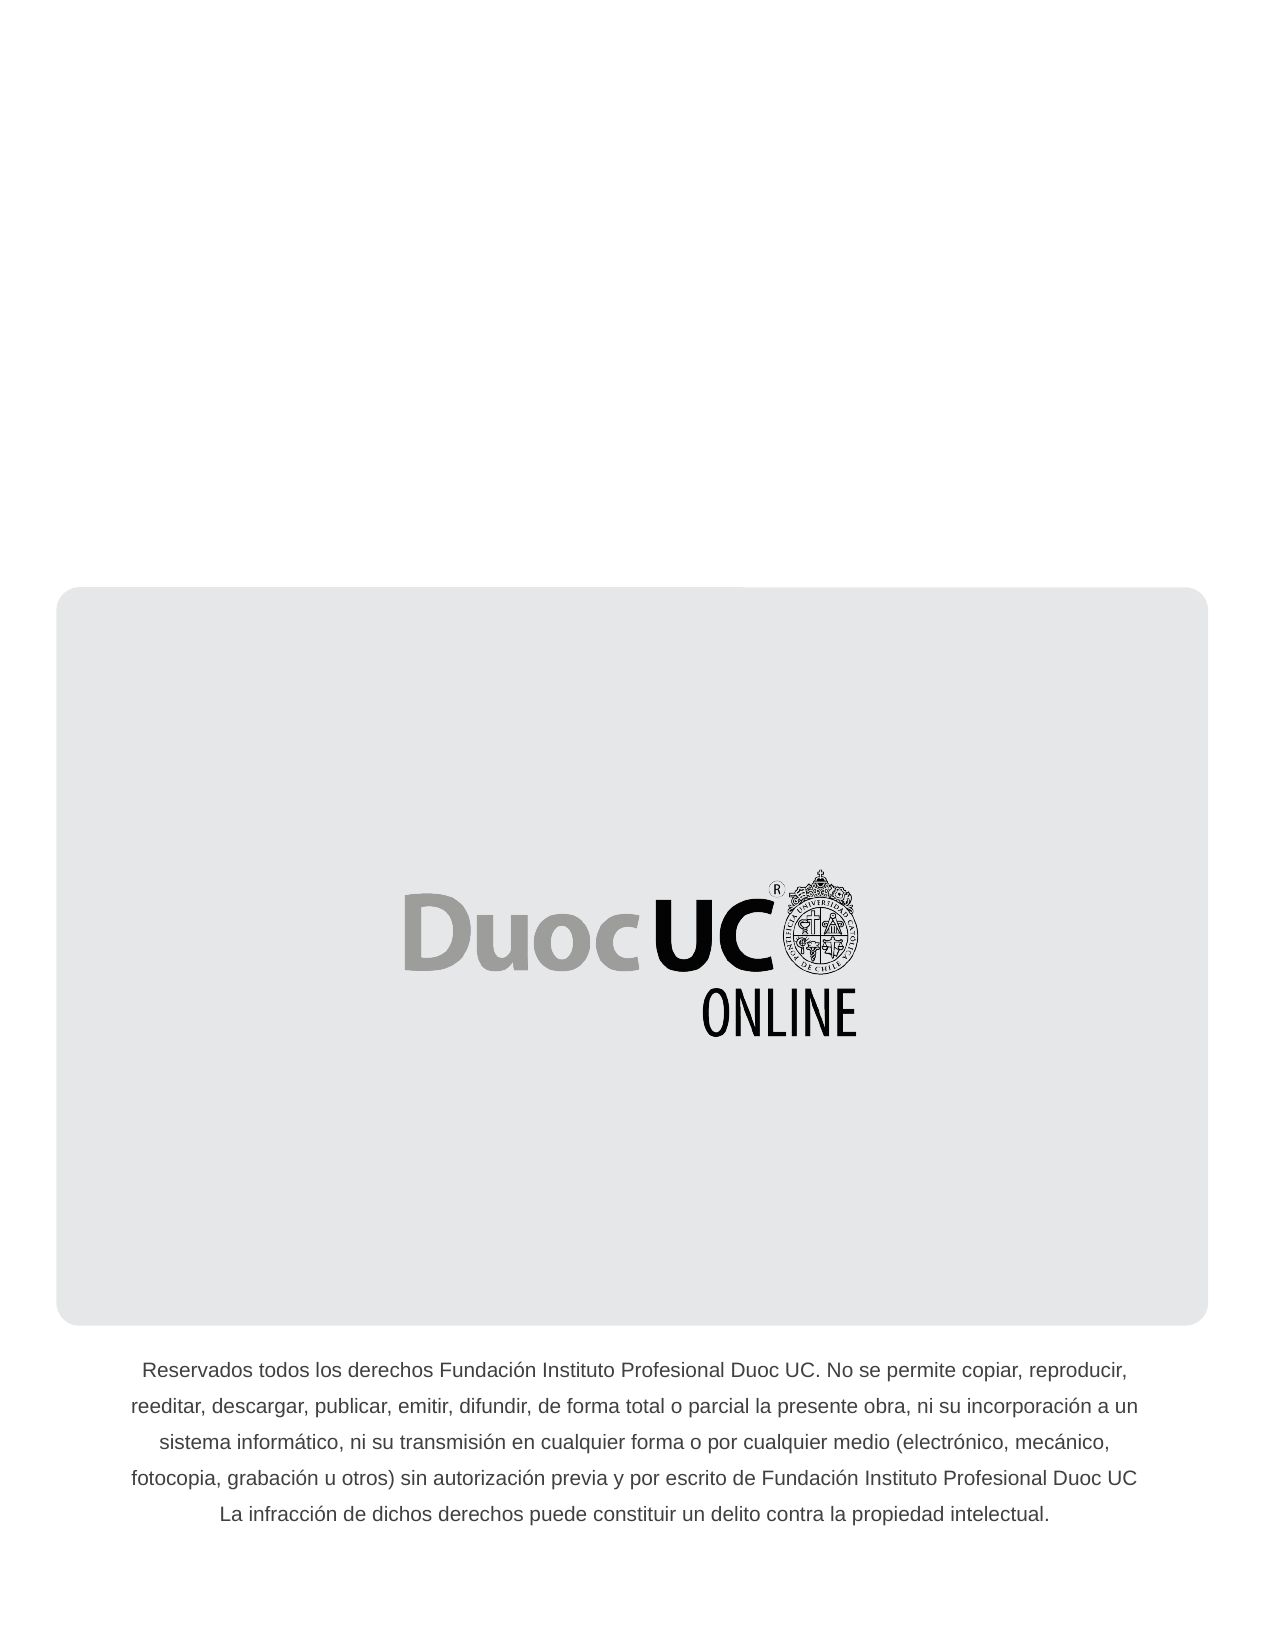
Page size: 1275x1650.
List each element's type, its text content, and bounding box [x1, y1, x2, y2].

text Reservados todos los derechos Fundación Instituto Profesional Duoc UC. No se permite copiar, reproducir, reeditar, descargar, publicar, emitir, difundir, de forma total o parcial la presente obra, ni su incorporación a un sistema informático, ni su transmisión en cualquier forma o por cualquier medio (electrónico, mecánico, fotocopia, grabación u otros) sin autorización previa y por escrito de Fundación Instituto Profesional Duoc UC La infracción de dichos derechos puede constituir un delito contra la propiedad intelectual. [118, 1358, 1152, 1526]
picture [387, 859, 879, 1054]
